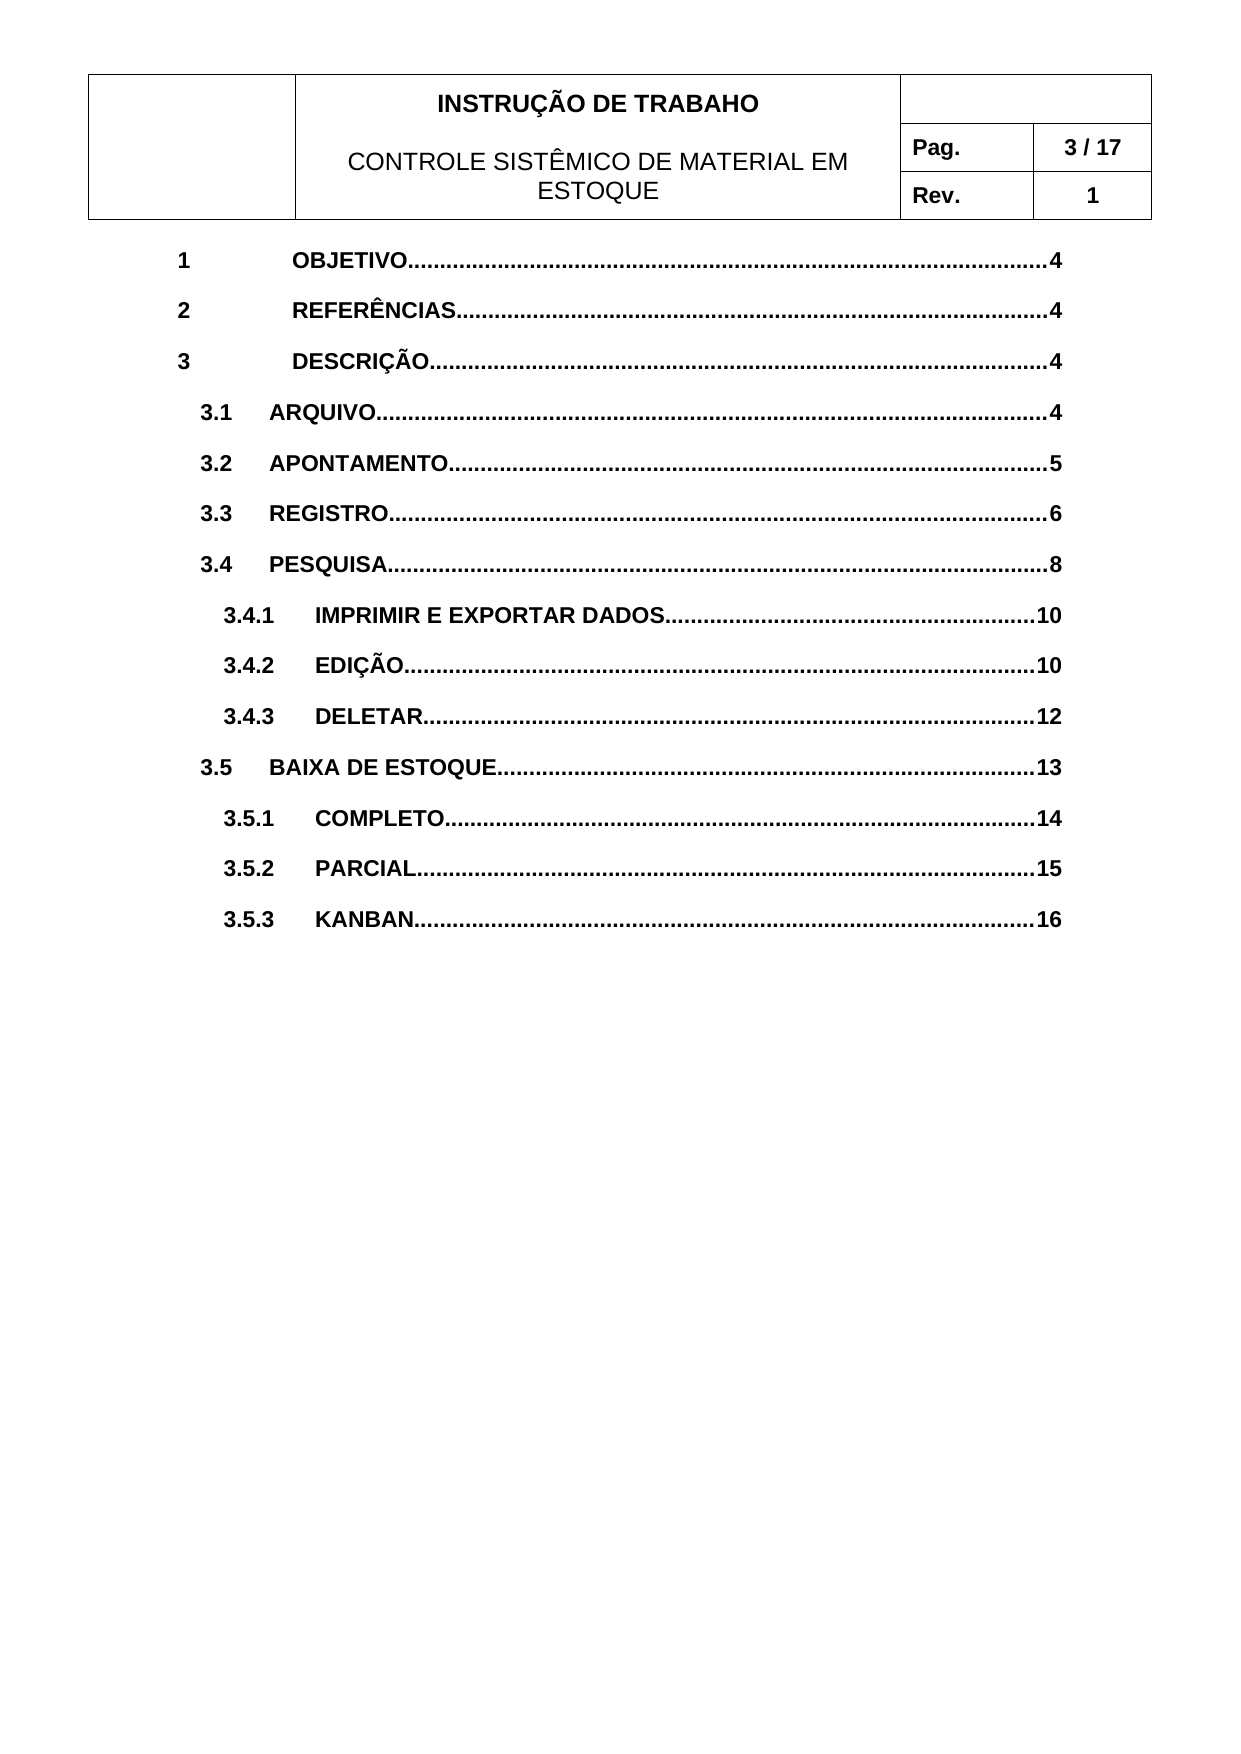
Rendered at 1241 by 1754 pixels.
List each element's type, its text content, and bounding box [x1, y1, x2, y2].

text 3.4.1 IMPRIMIR E EXPORTAR DADOS 10 [223, 602, 1063, 628]
text 3.4.2 EDIÇÃO 10 [223, 652, 1063, 679]
text 2 REFERÊNCIAS 4 [177, 297, 1063, 324]
text 1 OBJETIVO 4 [177, 247, 1063, 273]
text 3.5.2 PARCIAL 15 [223, 855, 1063, 882]
text 3.3 REGISTRO 6 [200, 500, 1063, 527]
text 3.5 BAIXA DE ESTOQUE 13 [200, 754, 1063, 780]
text 3.4 PESQUISA 8 [200, 551, 1063, 577]
text 3.4.3 DELETAR 12 [223, 703, 1063, 729]
text 3.5.3 KANBAN 16 [223, 906, 1063, 932]
text 3.1 ARQUIVO 4 [200, 399, 1063, 425]
text 3.5.1 COMPLETO 14 [223, 805, 1063, 831]
text 3 DESCRIÇÃO 4 [177, 348, 1063, 374]
text 3.2 APONTAMENTO 5 [200, 449, 1063, 476]
